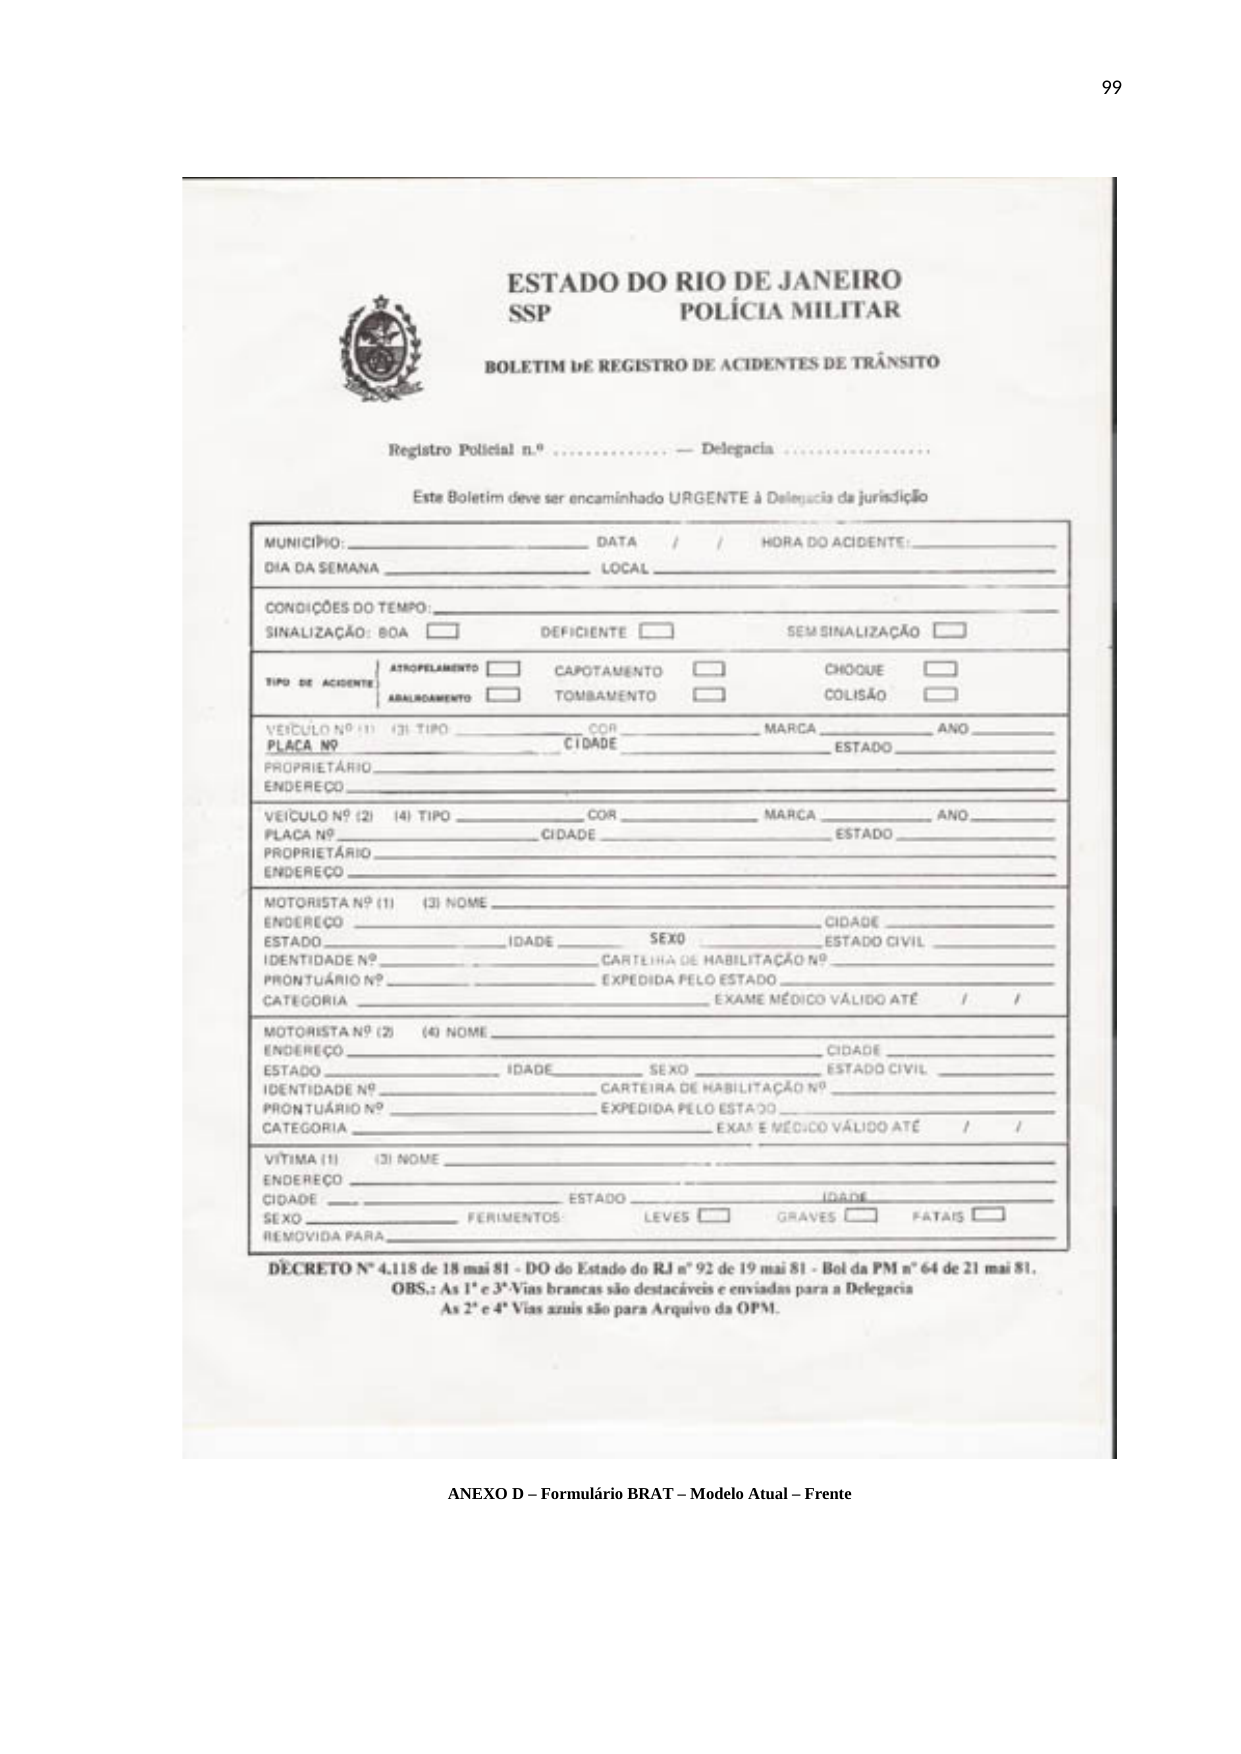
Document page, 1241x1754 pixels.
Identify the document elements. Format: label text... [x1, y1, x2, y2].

text ANEXO D – Formulário BRAT – Modelo Atual – Frente [177, 1483, 1122, 1503]
picture [182, 177, 1117, 1459]
